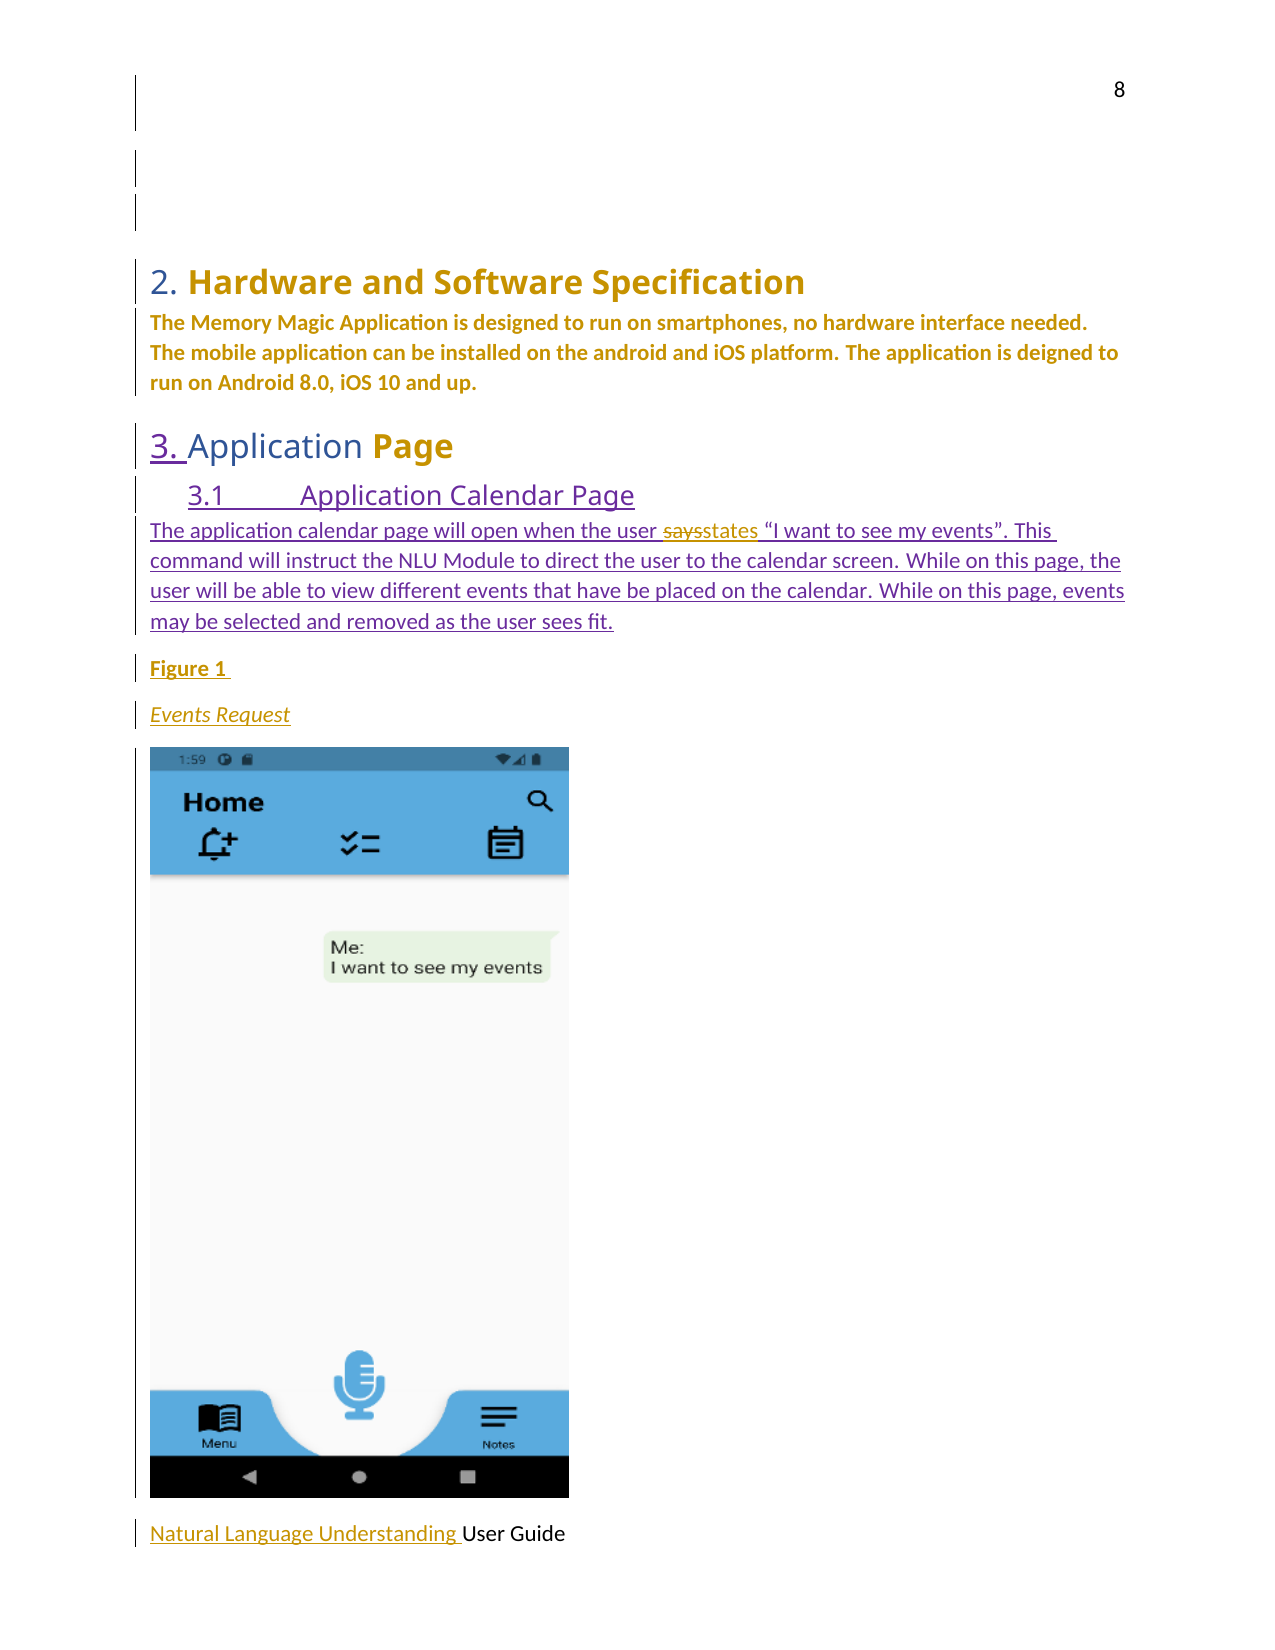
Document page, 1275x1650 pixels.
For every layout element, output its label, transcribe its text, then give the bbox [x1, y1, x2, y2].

picture [150, 747, 569, 1498]
text The Memory Magic Application is designed to run on smartphones, no hardware interface needed. The mobile application can be installed on the android and iOS platform. The application is deigned to run on Android 8.0, iOS 10 and up. [150, 308, 1125, 396]
subtitle Application Page [150, 423, 1125, 469]
subtitle Hardware and Software Specification [150, 259, 1125, 304]
